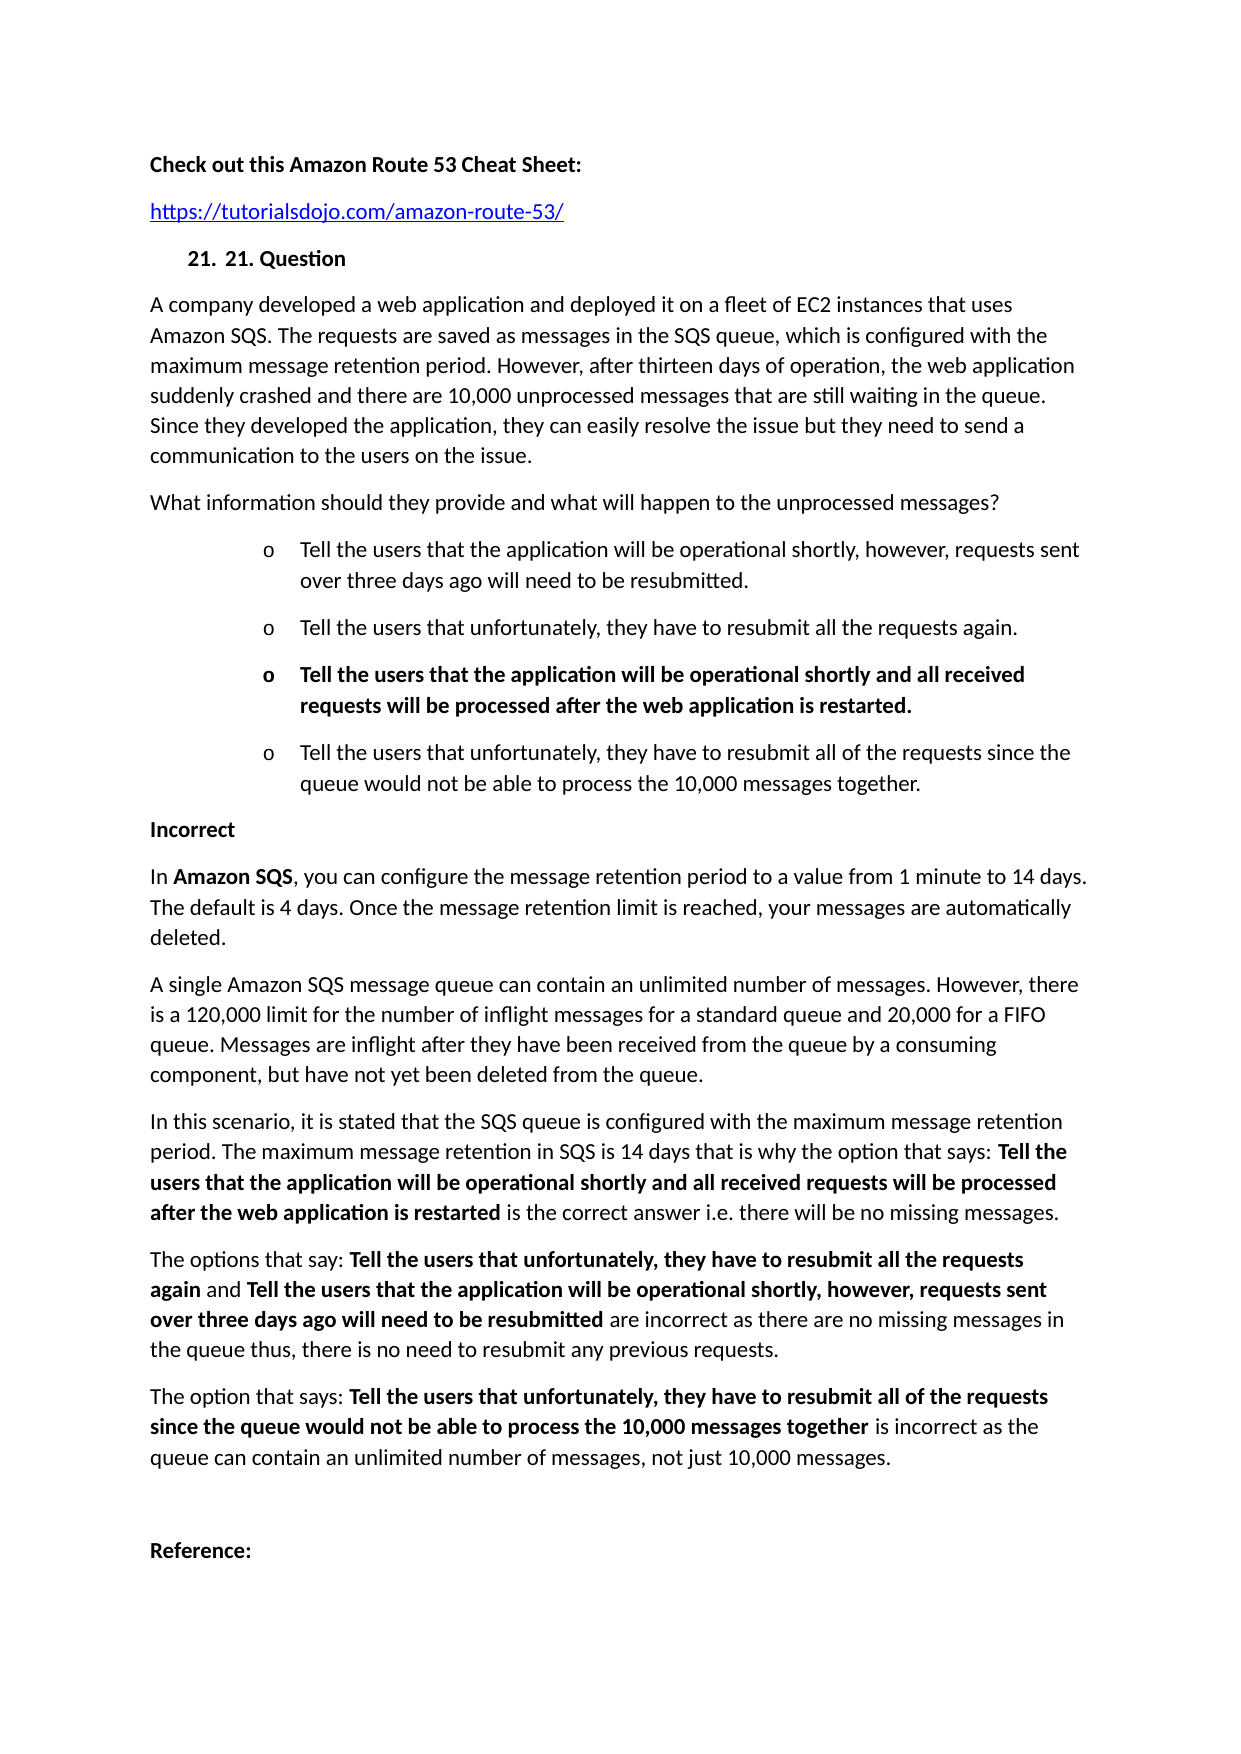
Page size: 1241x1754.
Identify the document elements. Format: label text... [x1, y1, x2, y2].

text Incorrect [150, 816, 1090, 844]
list Tell the users that the application will be operational shortly, however, requests sent over three days ago will need to be resubmitted. [262, 535, 1090, 594]
list Tell the users that unfortunately, they have to resubmit all the requests again. [262, 613, 1090, 642]
list 21. Question [187, 244, 1090, 272]
text A company developed a web application and deployed it on a fleet of EC2 instances that uses Amazon SQS. The requests are saved as messages in the SQS queue, which is configured with the maximum message retention period. However, after thirteen days of operation, the web application suddenly crashed and there are 10,000 unprocessed messages that are still waiting in the queue. Since they developed the application, they can easily resolve the issue but they need to send a communication to the users on the issue. [150, 291, 1090, 470]
list Tell the users that unfortunately, they have to resubmit all of the requests since the queue would not be able to process the 10,000 messages together. [262, 738, 1090, 797]
text https://tutorialsdojo.com/amazon-route-53/ [150, 197, 1090, 225]
text In Amazon SQS, you can configure the message retention period to a value from 1 minute to 14 days. The default is 4 days. Once the message retention limit is reached, your messages are automatically deleted. [150, 862, 1090, 951]
text The option that says: Tell the users that unfortunately, they have to resubmit all of the requests since the queue would not be able to process the 10,000 messages together is incorrect as the queue can contain an unlimited number of messages, not just 10,000 messages. [150, 1382, 1090, 1471]
text Check out this Amazon Route 53 Cheat Sheet: [150, 150, 1090, 178]
list Tell the users that the application will be operational shortly and all received requests will be processed after the web application is restarted. [262, 660, 1090, 719]
text The options that say: Tell the users that unfortunately, they have to resubmit all the requests again and Tell the users that the application will be operational shortly, however, requests sent over three days ago will need to be resubmitted are incorrect as there are no missing messages in the queue thus, there is no need to resubmit any previous requests. [150, 1245, 1090, 1363]
text A single Amazon SQS message queue can contain an unlimited number of messages. However, there is a 120,000 limit for the number of inflight messages for a standard queue and 20,000 for a FIFO queue. Messages are inflight after they have been received from the queue by a consuming component, but have not yet been deleted from the queue. [150, 970, 1090, 1088]
text Reference: [150, 1536, 1090, 1564]
text What information should they provide and what will happen to the unprocessed messages? [150, 488, 1090, 517]
text In this scenario, it is stated that the SQS queue is configured with the maximum message retention period. The maximum message retention in SQS is 14 days that is why the option that says: Tell the users that the application will be operational shortly and all received requests will be processed after the web application is restarted is the correct answer i.e. there will be no missing messages. [150, 1107, 1090, 1226]
